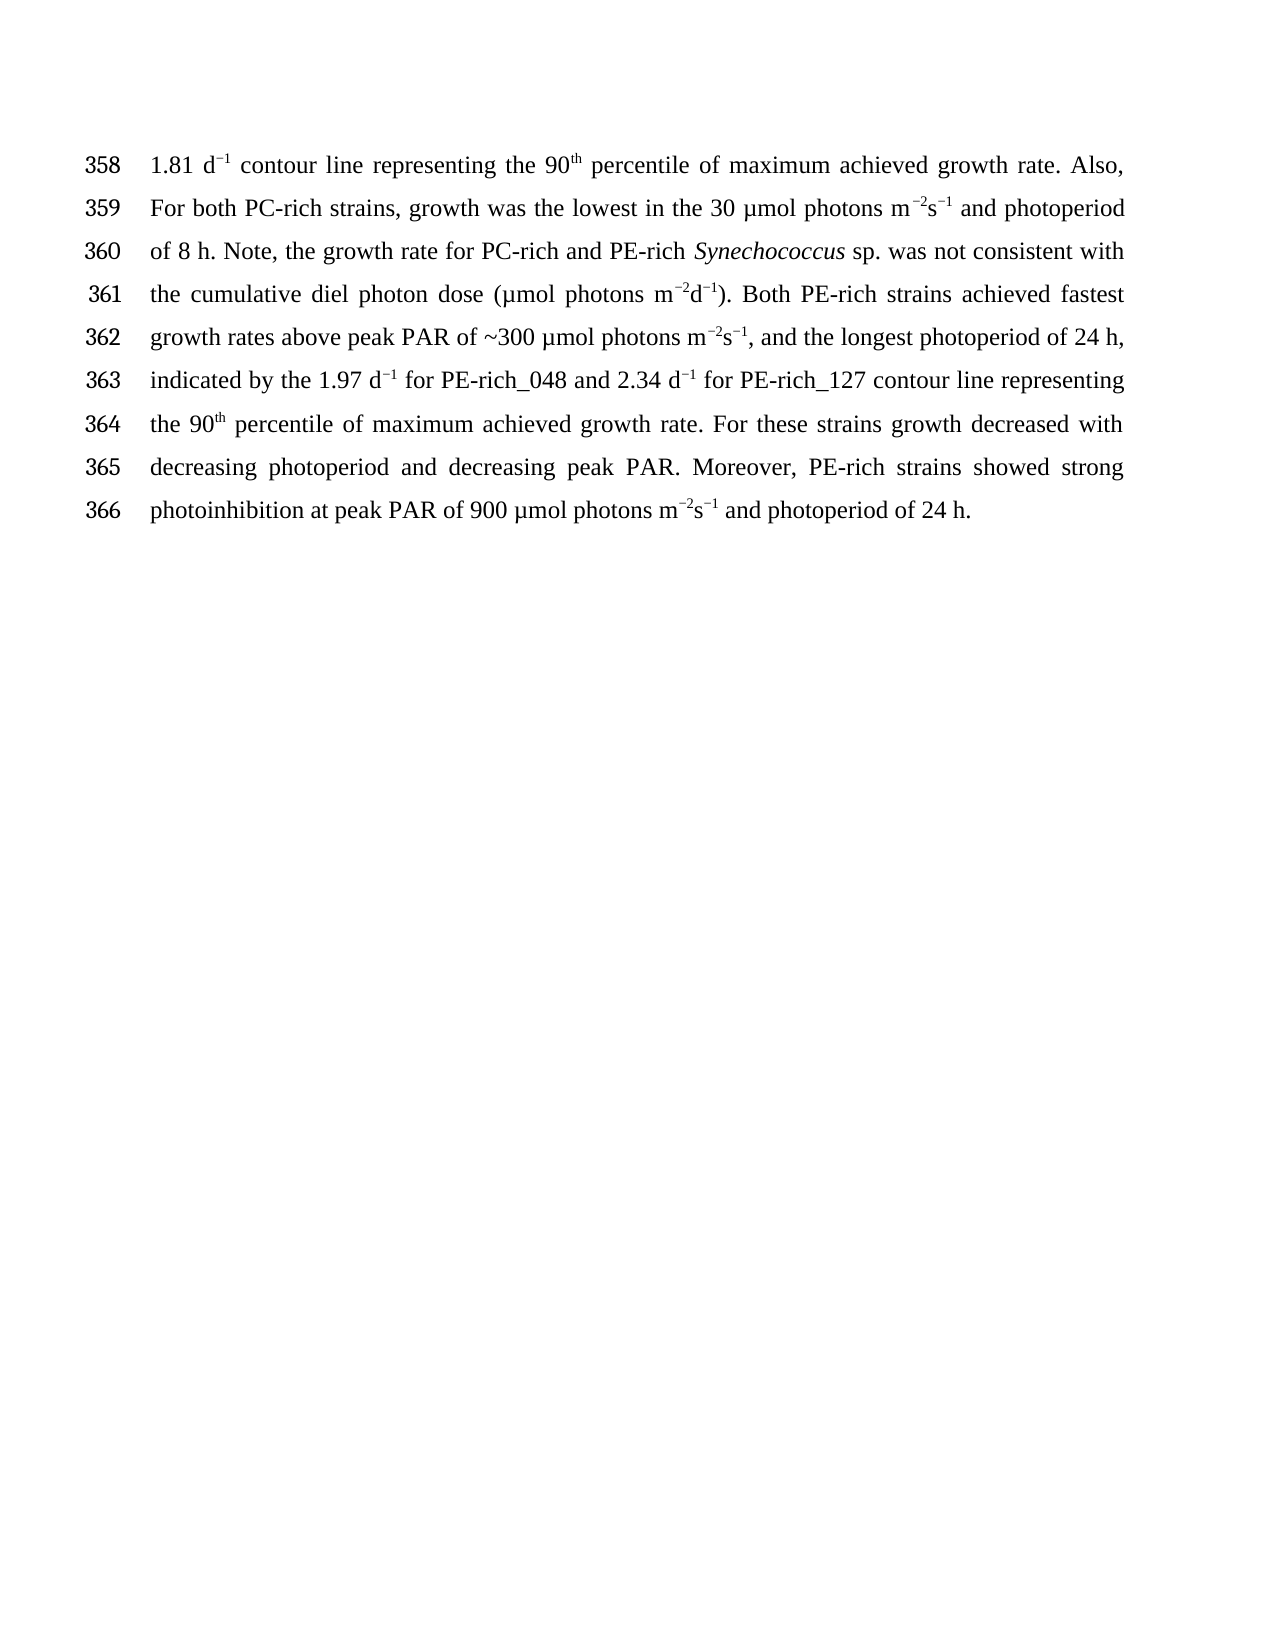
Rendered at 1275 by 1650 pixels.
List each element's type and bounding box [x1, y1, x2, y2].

text [150, 150, 1125, 524]
